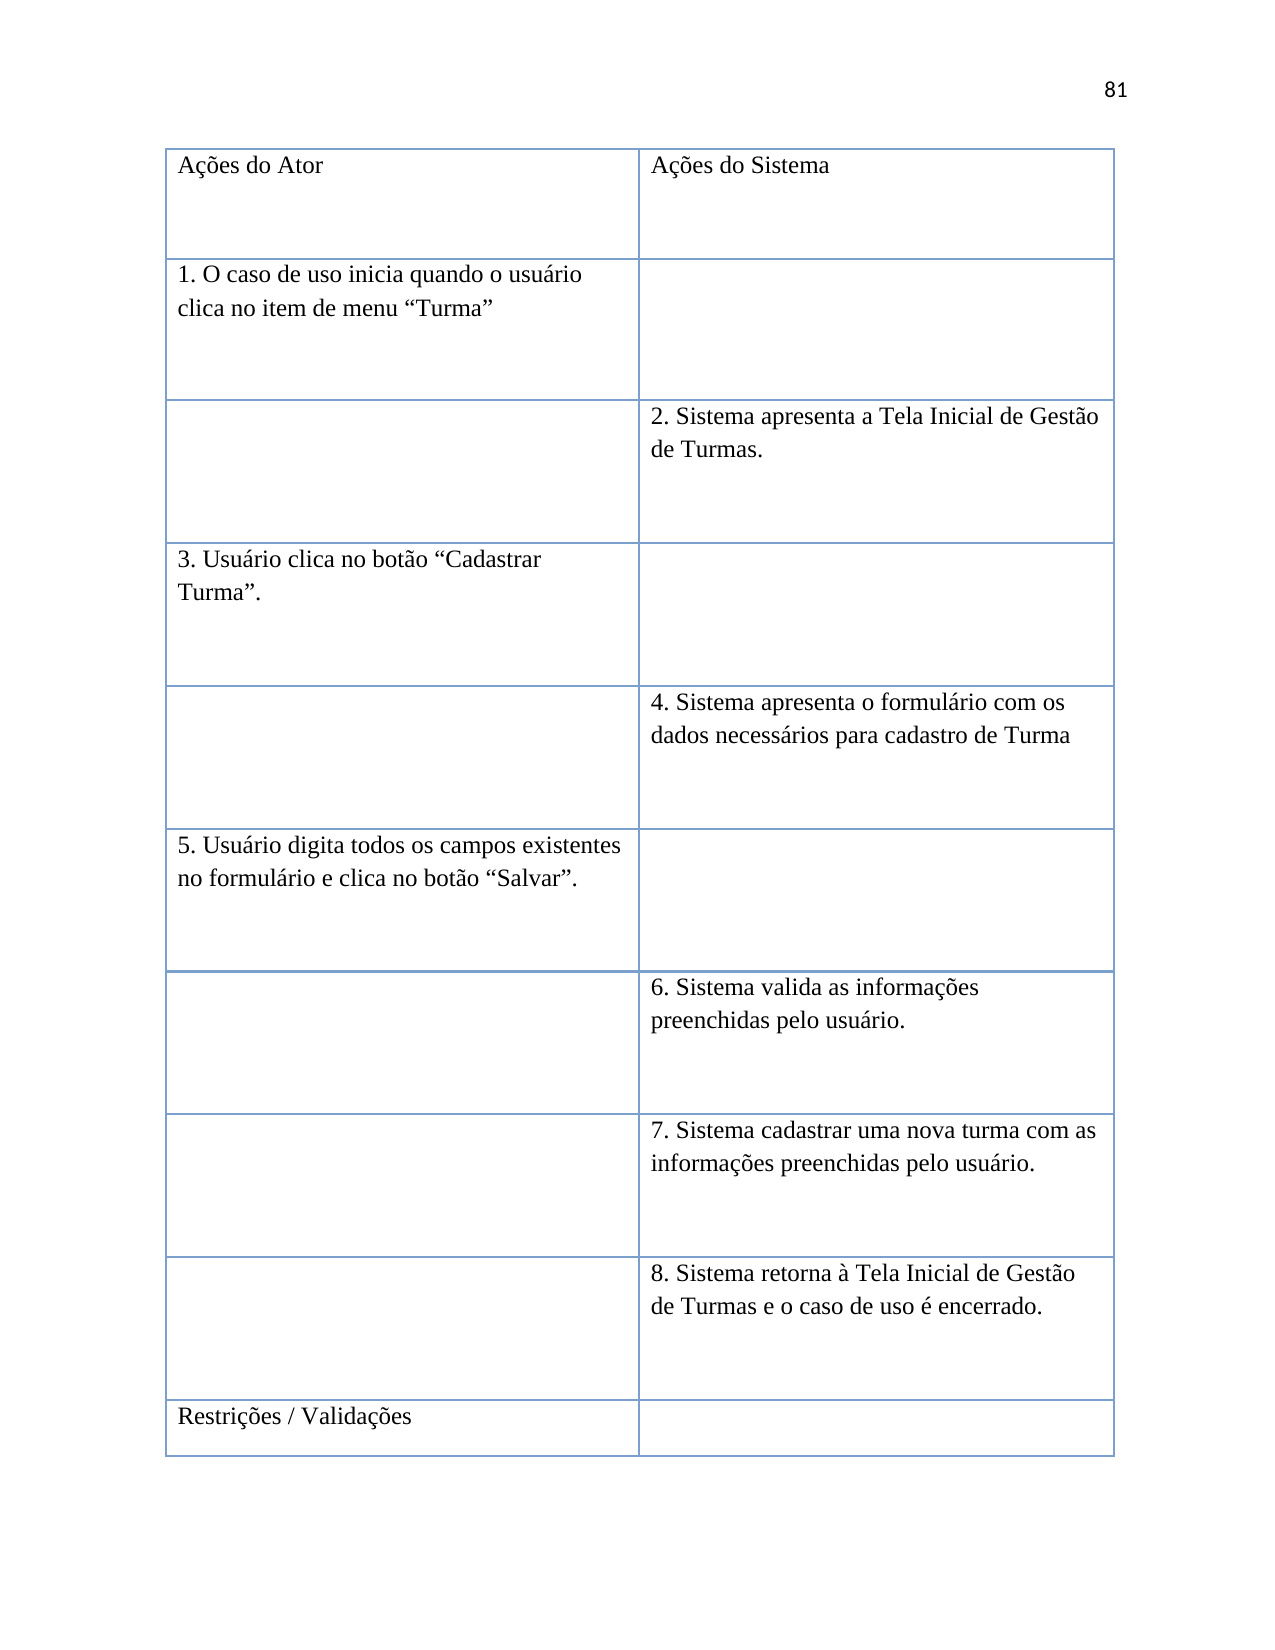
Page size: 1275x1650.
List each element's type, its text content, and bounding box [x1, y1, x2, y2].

table_cell [167, 1258, 638, 1399]
table_cell 2. Sistema apresenta a Tela Inicial de Gestão de Turmas. [640, 401, 1113, 542]
table_cell 7. Sistema cadastrar uma nova turma com as informações preenchidas pelo usuário. [640, 1115, 1113, 1256]
table_cell [640, 544, 1113, 685]
table_cell [167, 973, 638, 1113]
table_cell 4. Sistema apresenta o formulário com os dados necessários para cadastro de Turma [640, 687, 1113, 828]
table_cell [167, 401, 638, 542]
table_cell [640, 830, 1113, 970]
table_cell 3. Usuário clica no botão “Cadastrar Turma”. [167, 544, 638, 685]
table_cell Restrições / Validações [167, 1401, 638, 1455]
table_cell [640, 1401, 1113, 1455]
table_cell [167, 1115, 638, 1256]
table_cell [640, 260, 1113, 399]
table_cell 5. Usuário digita todos os campos existentes no formulário e clica no botão “Salvar”. [167, 830, 638, 970]
table_cell [167, 687, 638, 828]
table_cell Ações do Sistema [640, 150, 1113, 257]
table_cell 8. Sistema retorna à Tela Inicial de Gestão de Turmas e o caso de uso é encerrado. [640, 1258, 1113, 1399]
table_cell 6. Sistema valida as informações preenchidas pelo usuário. [640, 973, 1113, 1113]
table_cell Ações do Ator [167, 150, 638, 257]
table_cell 1. O caso de uso inicia quando o usuário clica no item de menu “Turma” [167, 260, 638, 399]
